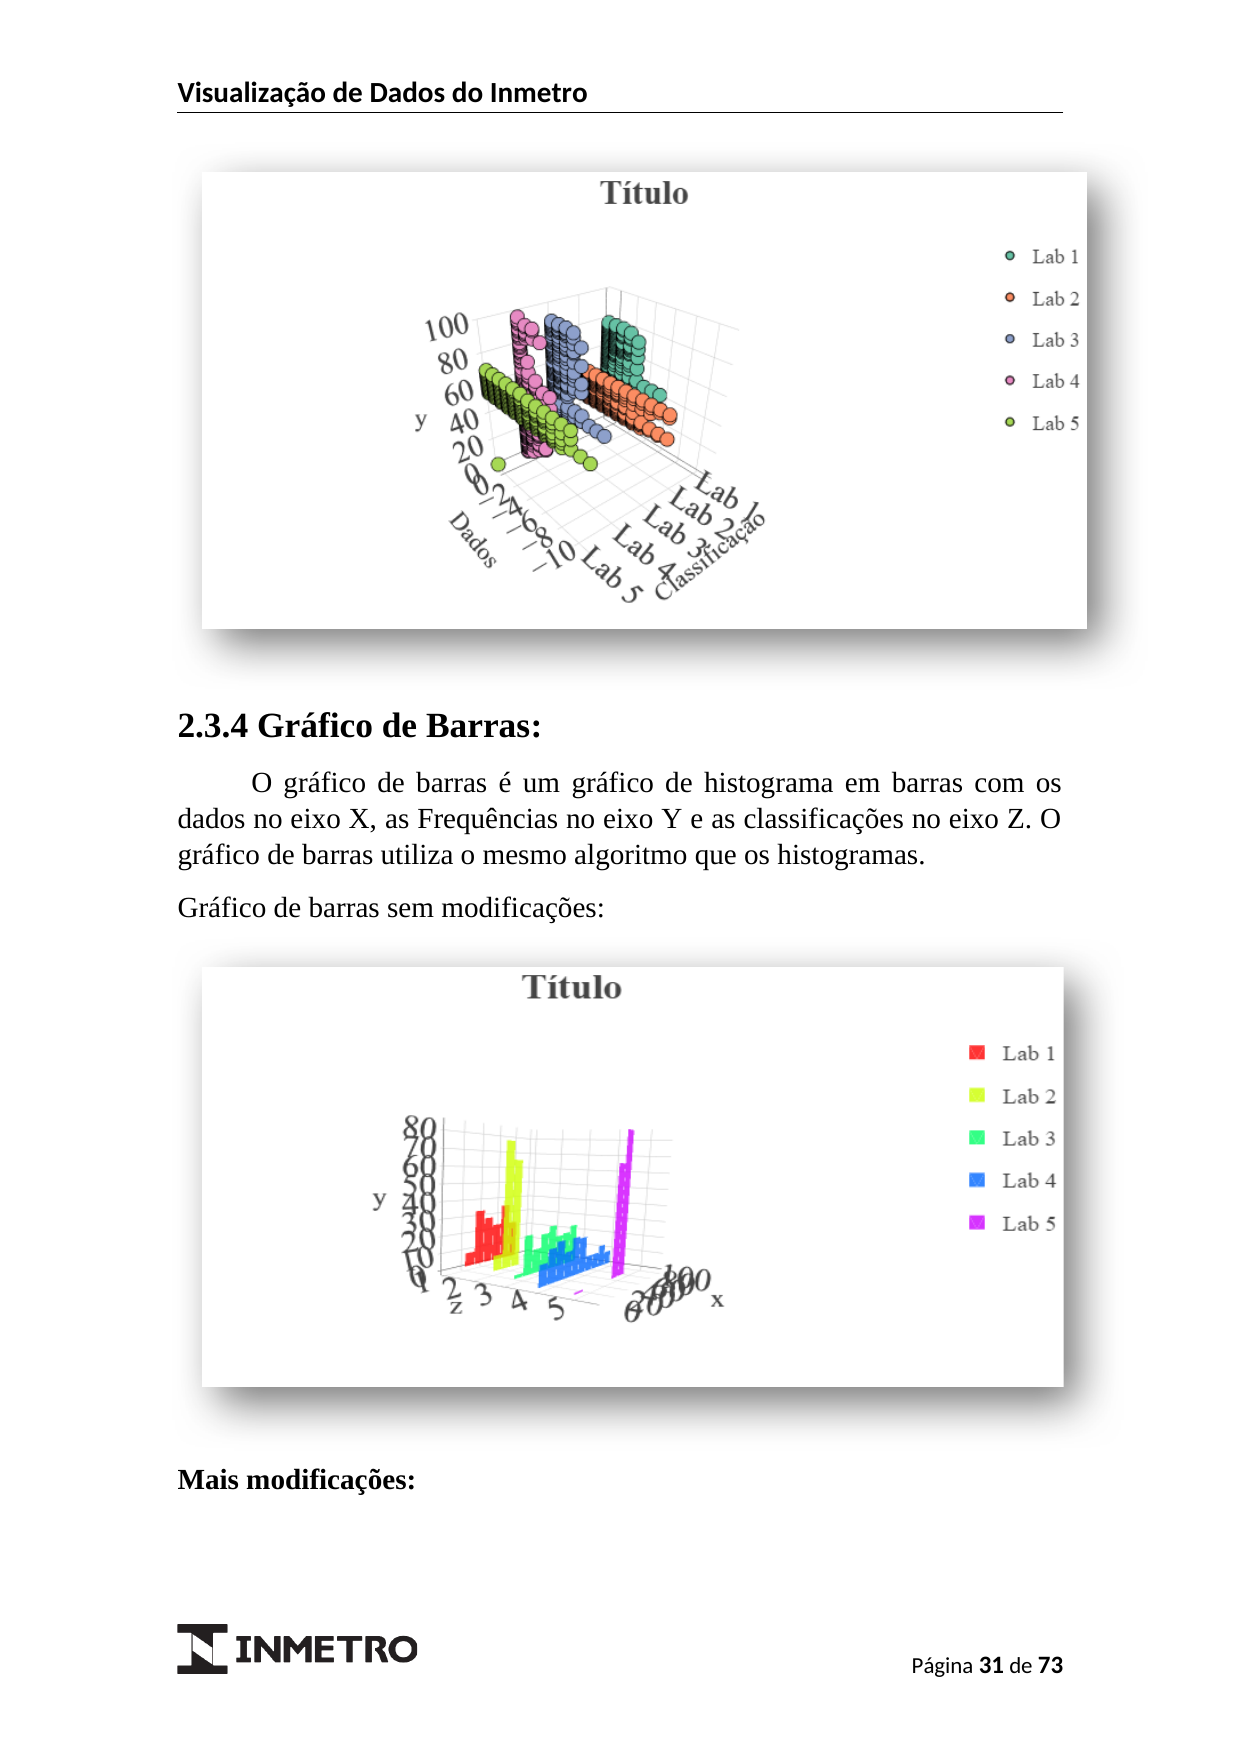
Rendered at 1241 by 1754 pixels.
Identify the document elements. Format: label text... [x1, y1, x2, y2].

text O gráfico de barras é um gráfico de histograma em barras com os dados no eixo X, as Frequências no eixo Y e as classificações no eixo Z. O gráfico de barras utiliza o mesmo algoritmo que os histogramas. [177, 765, 1063, 871]
picture [177, 1624, 418, 1674]
text 2.3.4 Gráfico de Barras: [177, 704, 1063, 745]
picture [202, 967, 1064, 1387]
text Gráfico de barras sem modificações: [177, 890, 1063, 923]
text Mais modificações: [177, 1462, 1063, 1496]
picture [202, 172, 1087, 629]
